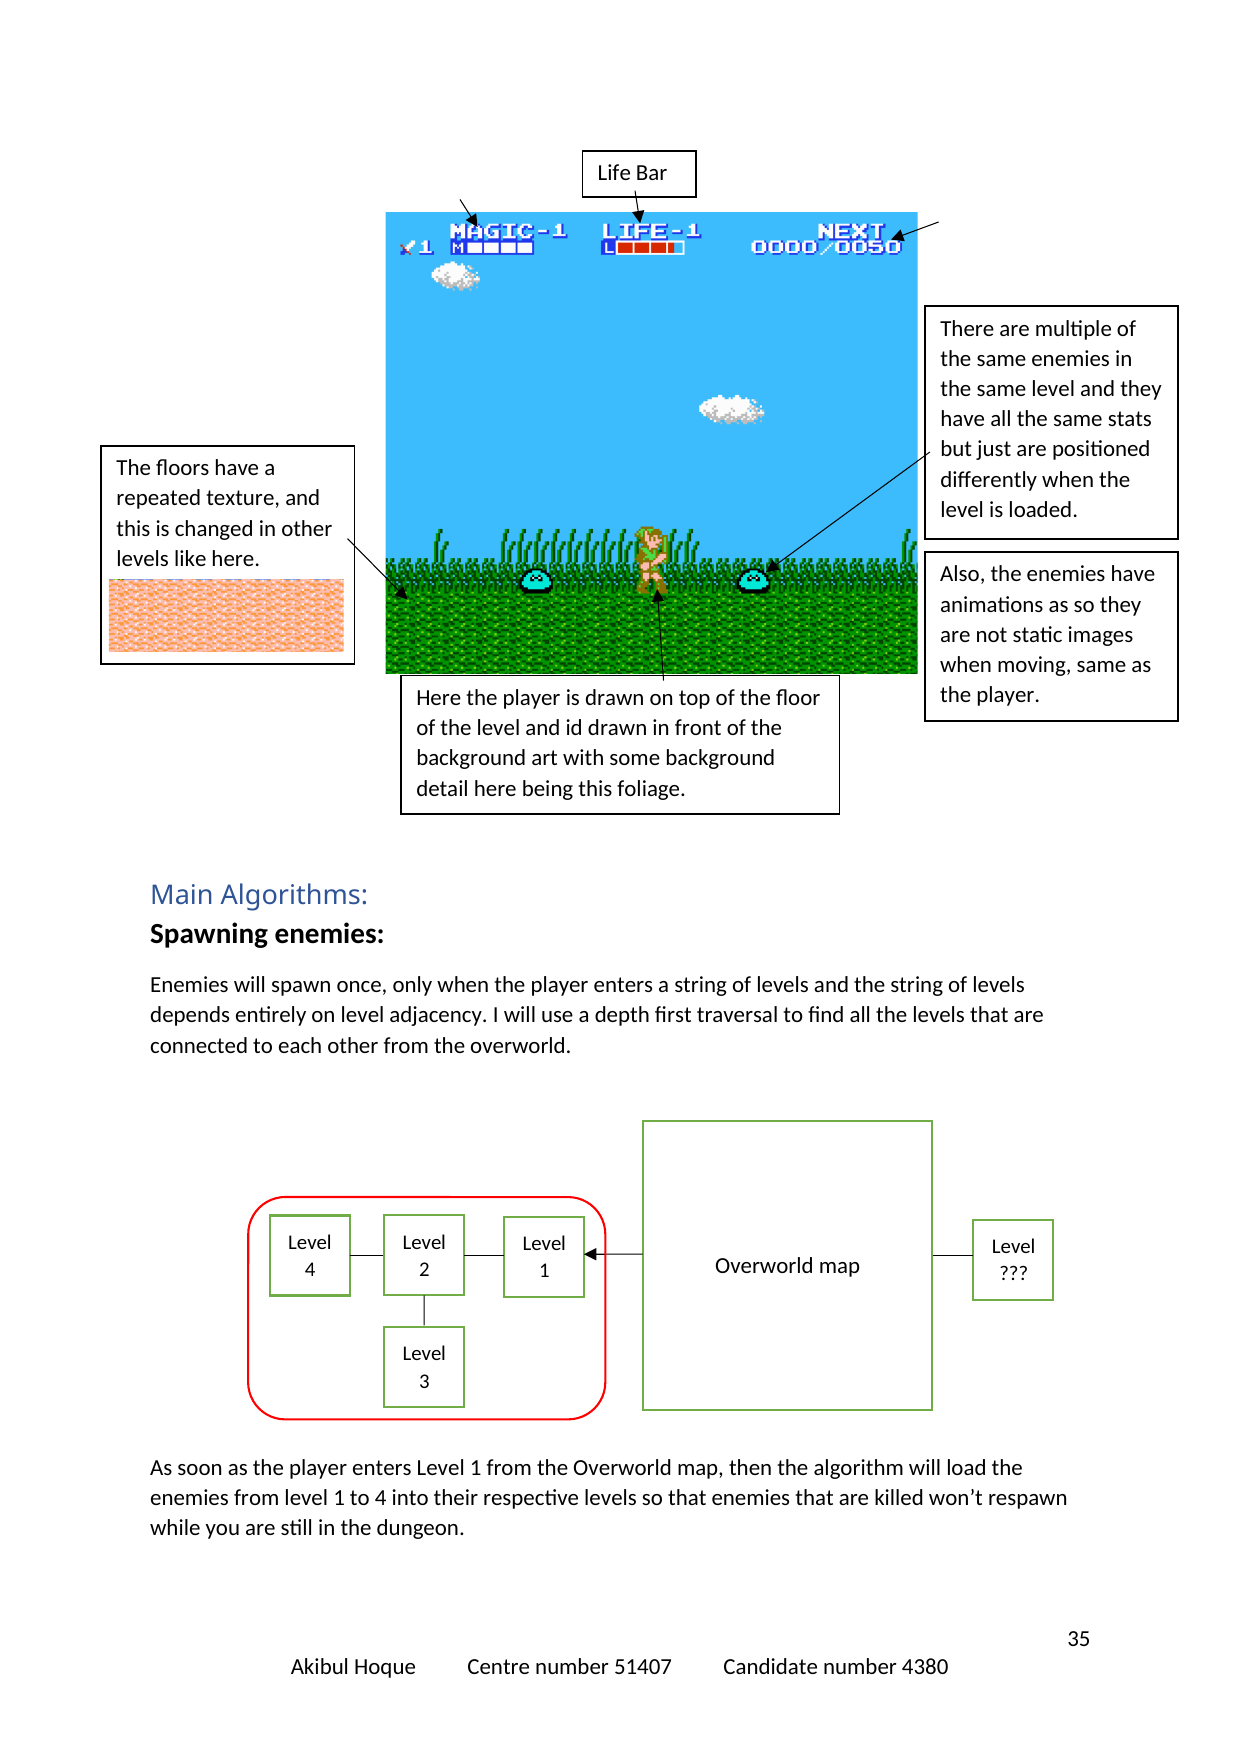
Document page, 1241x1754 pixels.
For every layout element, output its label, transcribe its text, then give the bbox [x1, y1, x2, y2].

text As soon as the player enters Level 1 from the Overworld map, then the algorithm will load the enemies from level 1 to 4 into their respective levels so that enemies that are killed won’t respawn while you are still in the dungeon. [150, 1453, 1090, 1541]
picture [108, 579, 344, 652]
subtitle Main Algorithms: [150, 875, 1090, 912]
text Spawning enemies: [150, 915, 1090, 951]
text Enemies will spawn once, only when the player enters a string of levels and the string of levels depends entirely on level adjacency. I will use a depth first traversal to find all the levels that are connected to each other from the overworld. [150, 970, 1090, 1059]
picture [385, 212, 918, 674]
